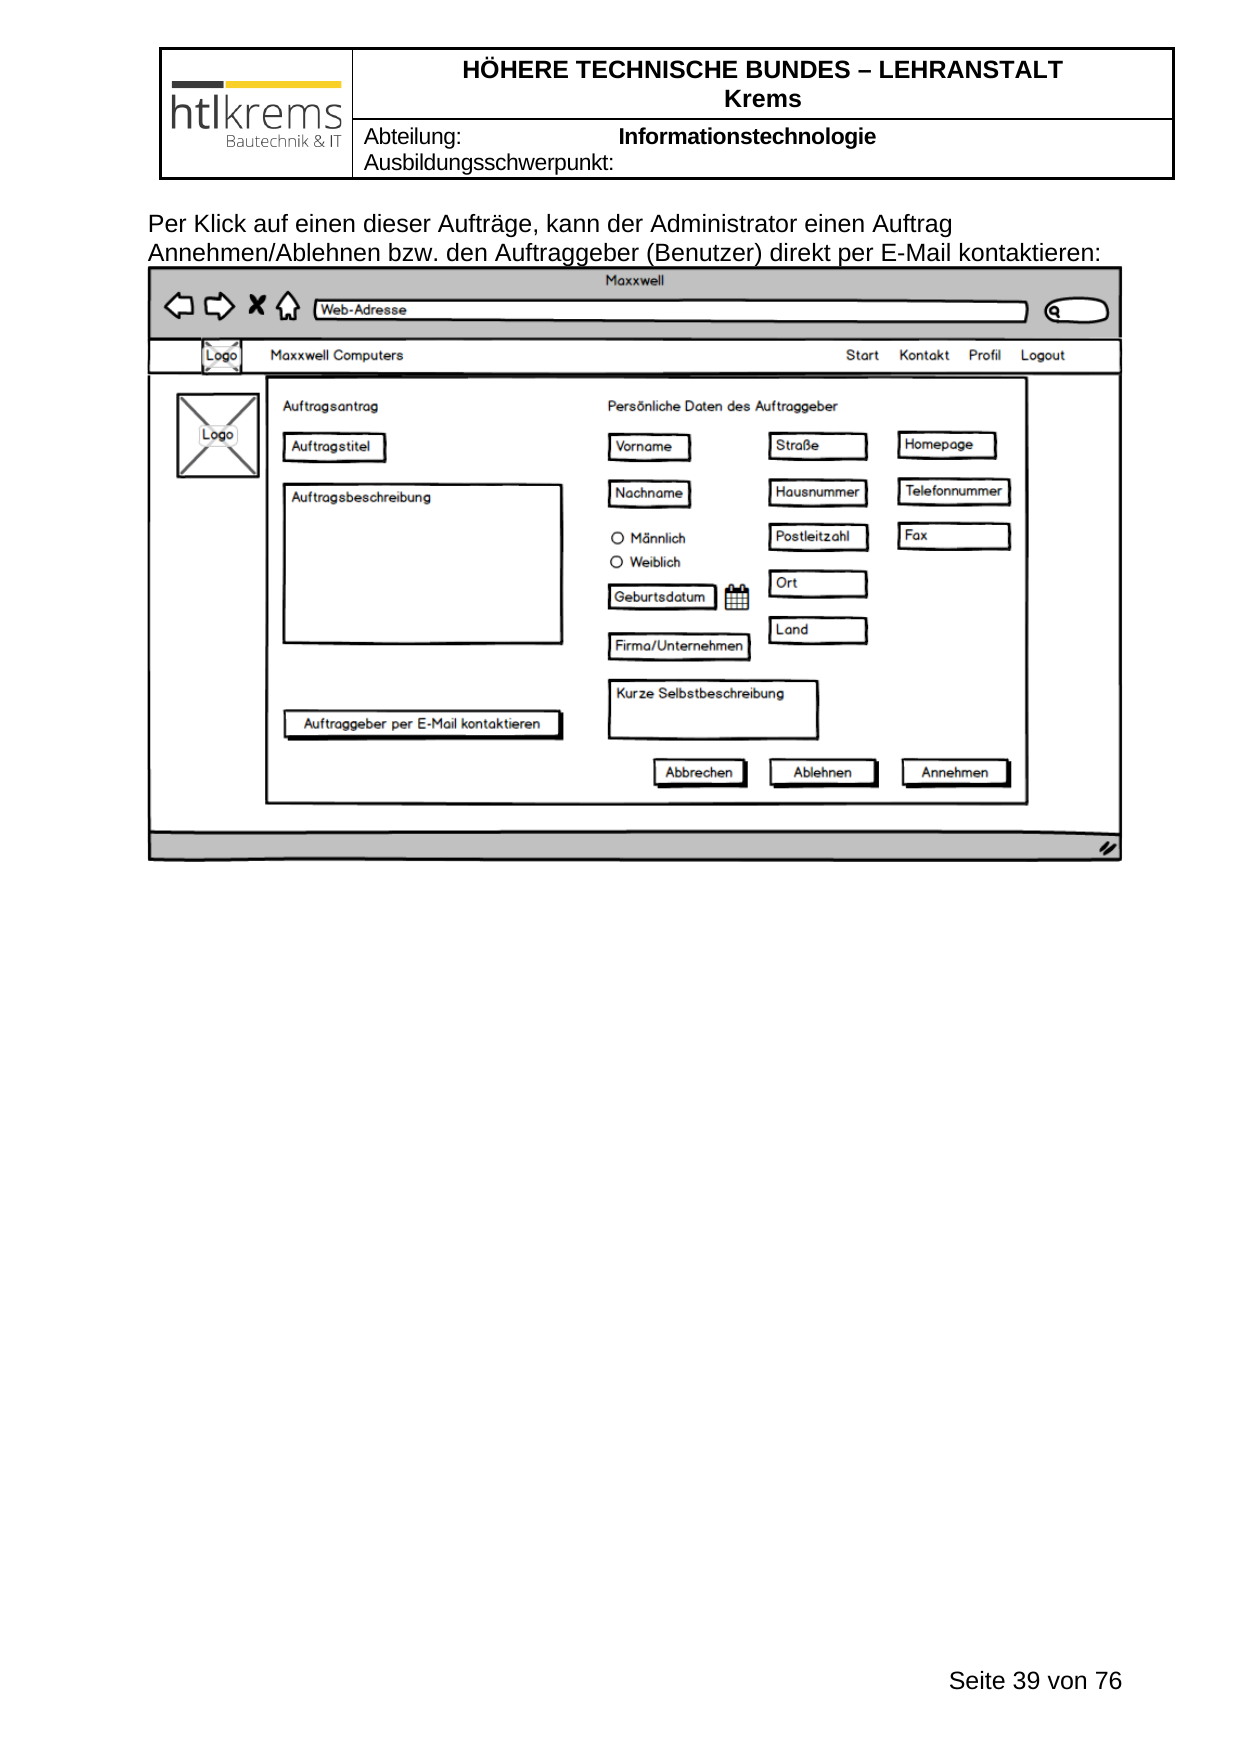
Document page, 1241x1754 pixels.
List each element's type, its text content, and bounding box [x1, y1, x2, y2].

picture [147, 266, 1123, 862]
picture [171, 81, 342, 147]
text Per Klick auf einen dieser Aufträge, kann der Administrator einen Auftrag Annehmen/Ablehnen bzw. den Auftraggeber (Benutzer) direkt per E-Mail kontaktieren: [148, 209, 1122, 266]
